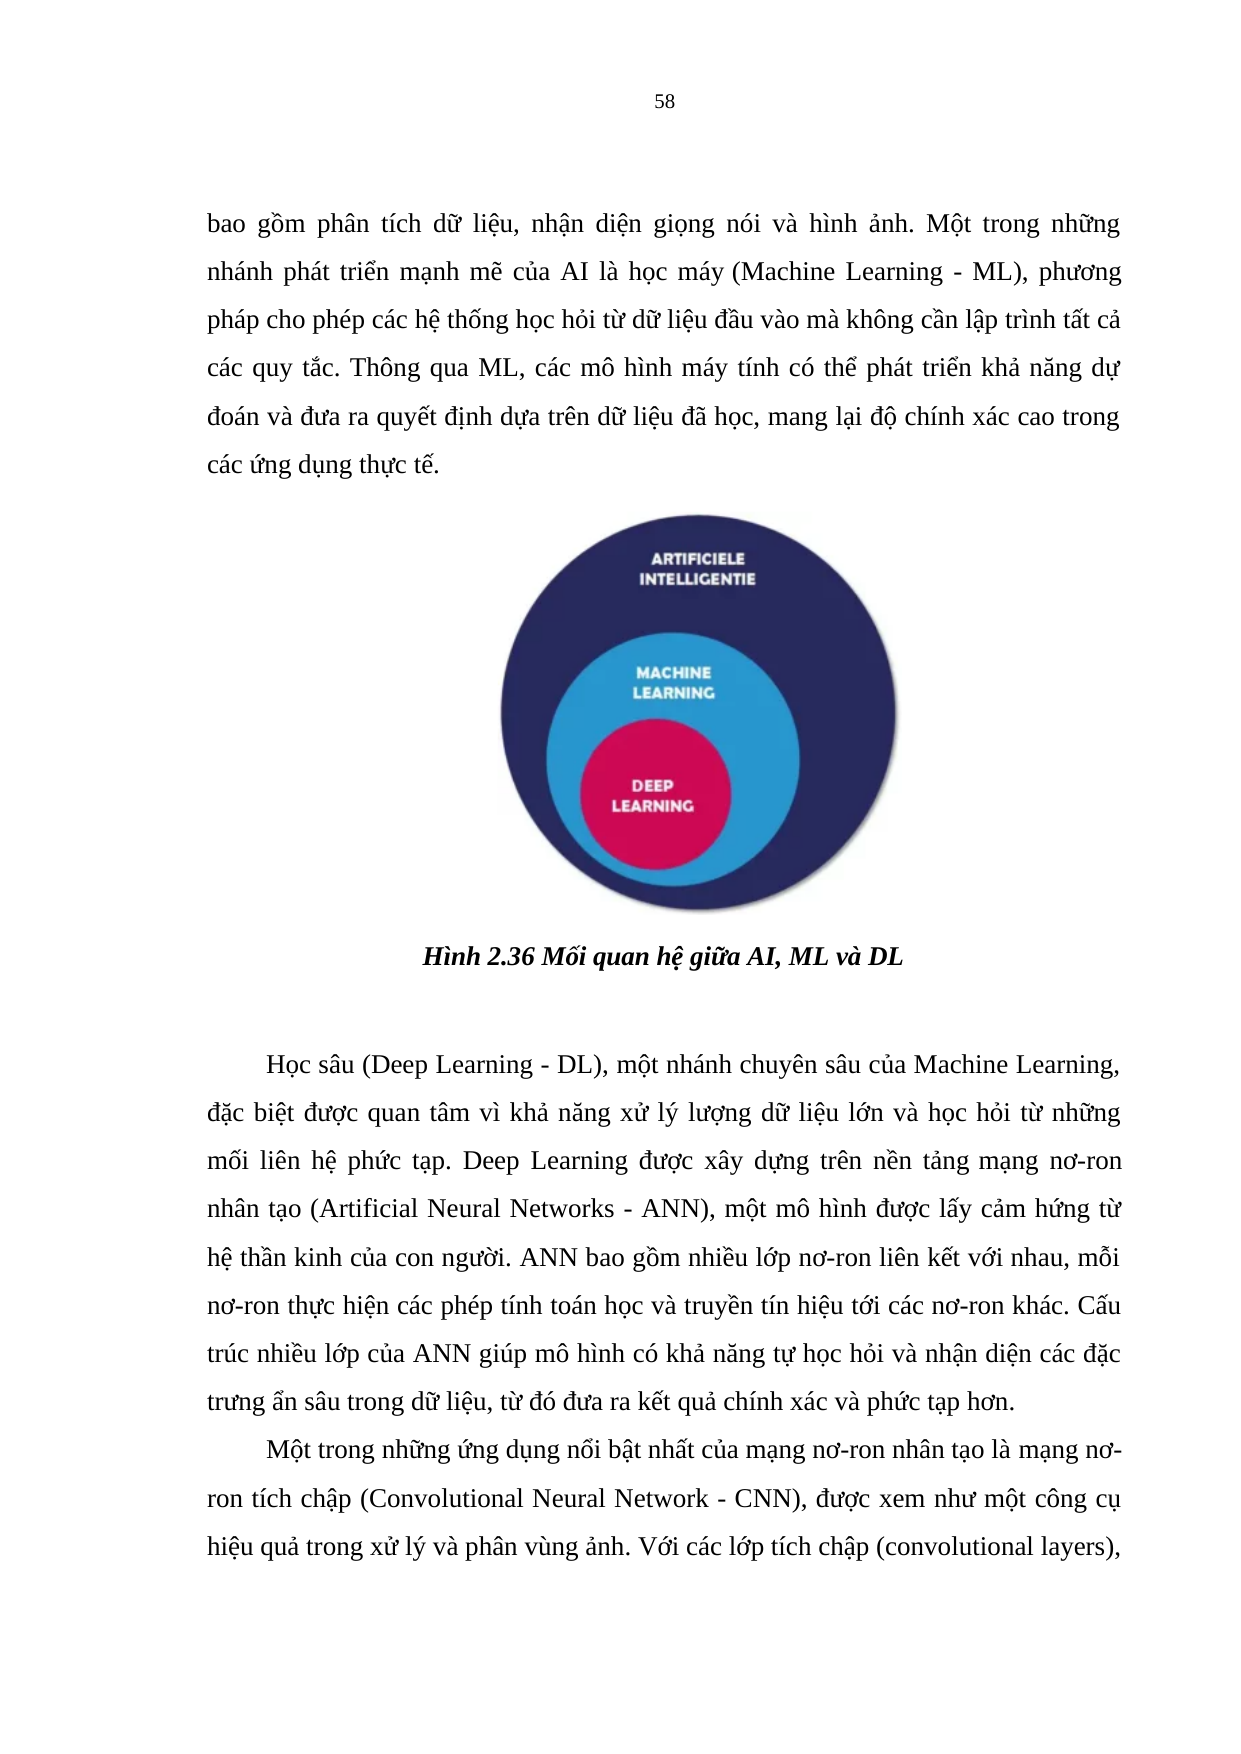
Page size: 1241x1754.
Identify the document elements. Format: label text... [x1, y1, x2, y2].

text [207, 207, 1122, 479]
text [207, 1434, 1122, 1561]
text Học sâu (Deep Learning - DL), một nhánh chuyên sâu của Machine Learning, đặc biệt được quan tâm vì khả năng xử lý lượng dữ liệu lớn và học hỏi từ những mối liên hệ phức tạp. Deep Learning được xây dựng trên nền tảng mạng nơ-ron nhân tạo (Artificial Neural Networks - ANN), một mô hình được lấy cảm hứng từ hệ thần kinh của con người. ANN bao gồm nhiều lớp nơ-ron liên kết với nhau, mỗi nơ-ron thực hiện các phép tính toán học và truyền tín hiệu tới các nơ-ron khác. Cấu trúc nhiều lớp của ANN giúp mô hình có khả năng tự học hỏi và nhận diện các đặc trưng ẩn sâu trong dữ liệu, từ đó đưa ra kết quả chính xác và phức tạp hơn. [207, 1048, 1122, 1417]
picture [486, 496, 902, 915]
text Hình 2.36 Mối quan hệ giữa AI, ML và DL [207, 940, 1122, 972]
